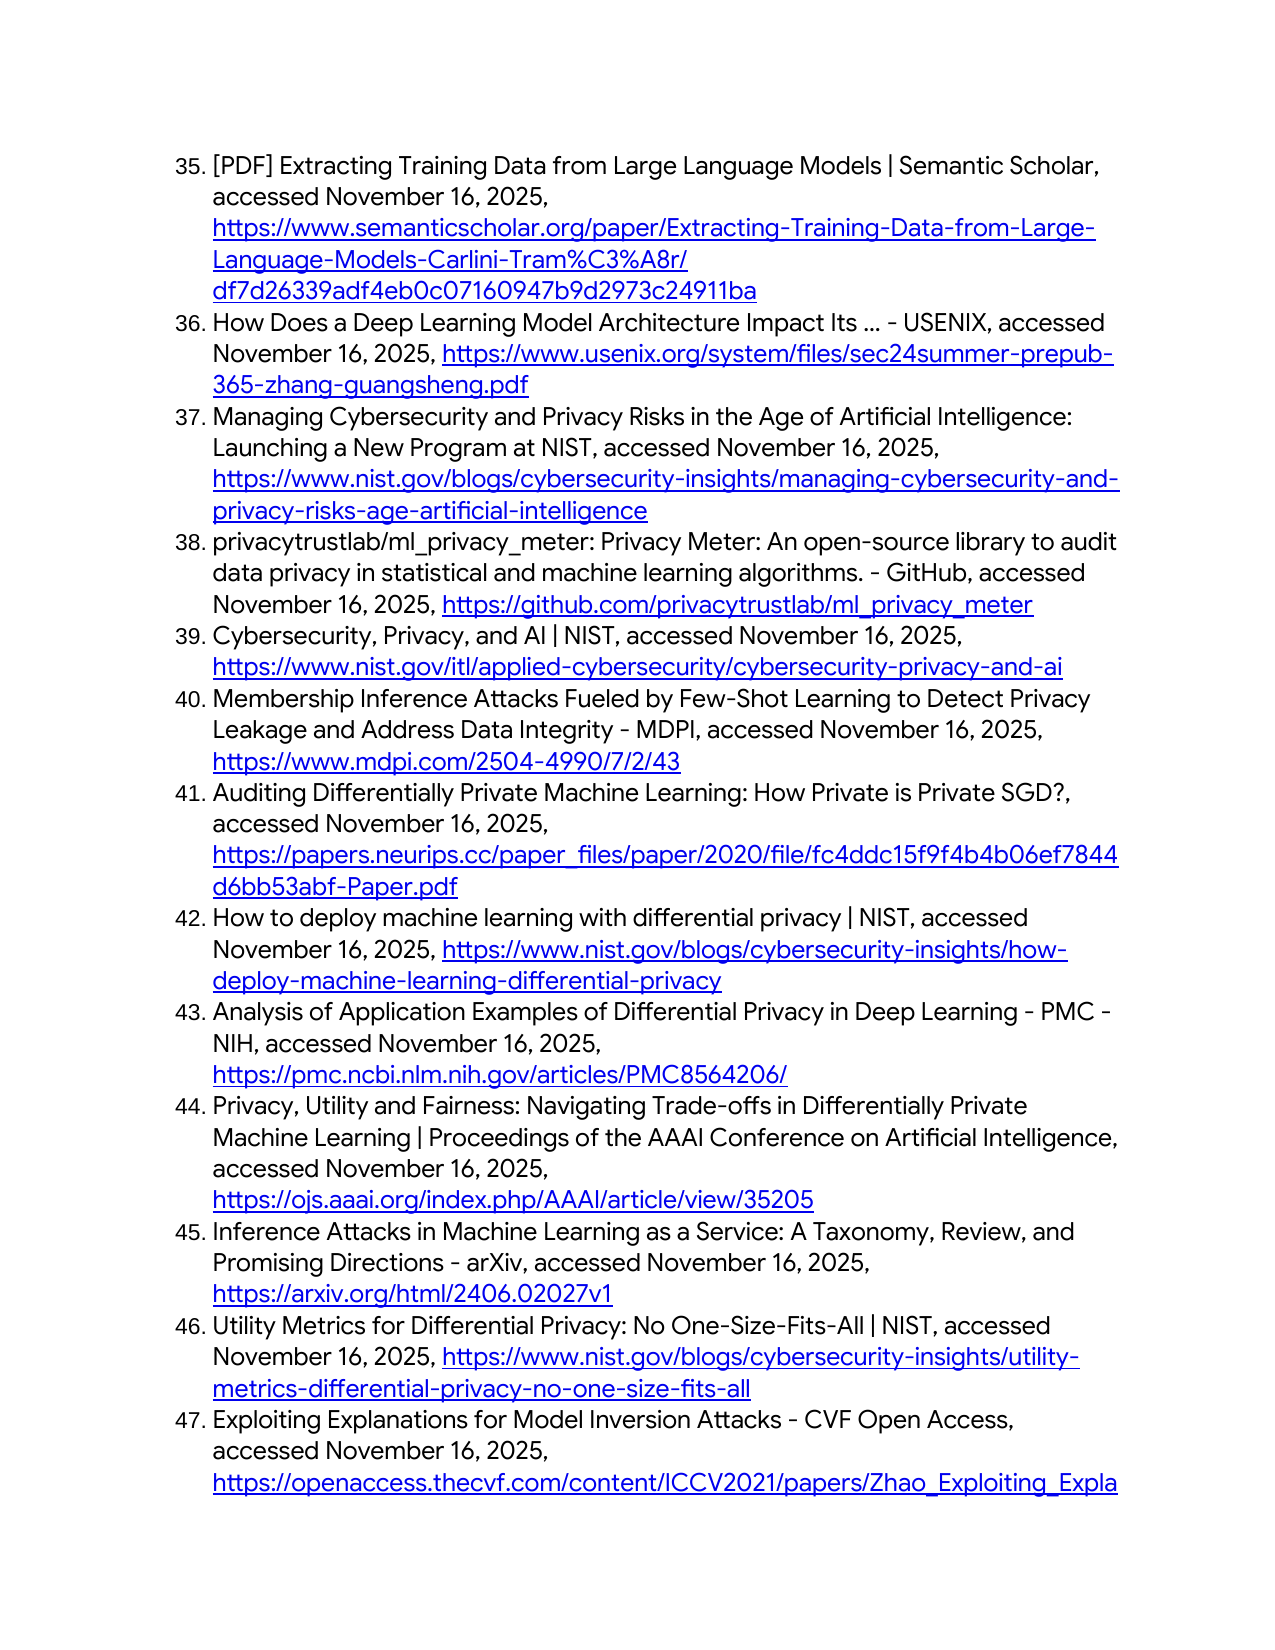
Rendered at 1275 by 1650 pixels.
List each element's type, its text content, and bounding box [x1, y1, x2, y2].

list Inference Attacks in Machine Learning as a Service: A Taxonomy, Review, and Promising Directions - arXiv, accessed November 16, 2025, https://arxiv.org/html/2406.02027v1 [175, 1216, 1125, 1310]
list Privacy, Utility and Fairness: Navigating Trade-offs in Differentially Private Machine Learning | Proceedings of the AAAI Conference on Artificial Intelligence, accessed November 16, 2025, https://ojs.aaai.org/index.php/AAAI/article/view/35205 [175, 1091, 1125, 1216]
list Membership Inference Attacks Fueled by Few-Shot Learning to Detect Privacy Leakage and Address Data Integrity - MDPI, accessed November 16, 2025, https://www.mdpi.com/2504-4990/7/2/43 [175, 683, 1125, 777]
list Cybersecurity, Privacy, and AI | NIST, accessed November 16, 2025, https://www.nist.gov/itl/applied-cybersecurity/cybersecurity-privacy-and-ai [175, 620, 1125, 683]
list Auditing Differentially Private Machine Learning: How Private is Private SGD?, accessed November 16, 2025, https://papers.neurips.cc/paper_files/paper/2020/file/fc4ddc15f9f4b4b06ef7844d6bb53abf-Paper.pdf [175, 777, 1125, 902]
list [PDF] Extracting Training Data from Large Language Models | Semantic Scholar, accessed November 16, 2025, https://www.semanticscholar.org/paper/Extracting-Training-Data-from-Large-Language-Models-Carlini-Tram%C3%A8r/df7d26339adf4eb0c07160947b9d2973c24911ba [175, 150, 1125, 307]
list Analysis of Application Examples of Differential Privacy in Deep Learning - PMC - NIH, accessed November 16, 2025, https://pmc.ncbi.nlm.nih.gov/articles/PMC8564206/ [175, 997, 1125, 1091]
list How to deploy machine learning with differential privacy | NIST, accessed November 16, 2025, https://www.nist.gov/blogs/cybersecurity-insights/how-deploy-machine-learning-differential-privacy [175, 902, 1125, 997]
list How Does a Deep Learning Model Architecture Impact Its ... - USENIX, accessed November 16, 2025, https://www.usenix.org/system/files/sec24summer-prepub-365-zhang-guangsheng.pdf [175, 307, 1125, 401]
list Managing Cybersecurity and Privacy Risks in the Age of Artificial Intelligence: Launching a New Program at NIST, accessed November 16, 2025, https://www.nist.gov/blogs/cybersecurity-insights/managing-cybersecurity-and-privacy-risks-age-artificial-intelligence [175, 401, 1125, 526]
list privacytrustlab/ml_privacy_meter: Privacy Meter: An open-source library to audit data privacy in statistical and machine learning algorithms. - GitHub, accessed November 16, 2025, https://github.com/privacytrustlab/ml_privacy_meter [175, 526, 1125, 620]
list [175, 1404, 1125, 1498]
list Utility Metrics for Differential Privacy: No One-Size-Fits-All | NIST, accessed November 16, 2025, https://www.nist.gov/blogs/cybersecurity-insights/utility-metrics-differential-privacy-no-one-size-fits-all [175, 1310, 1125, 1404]
